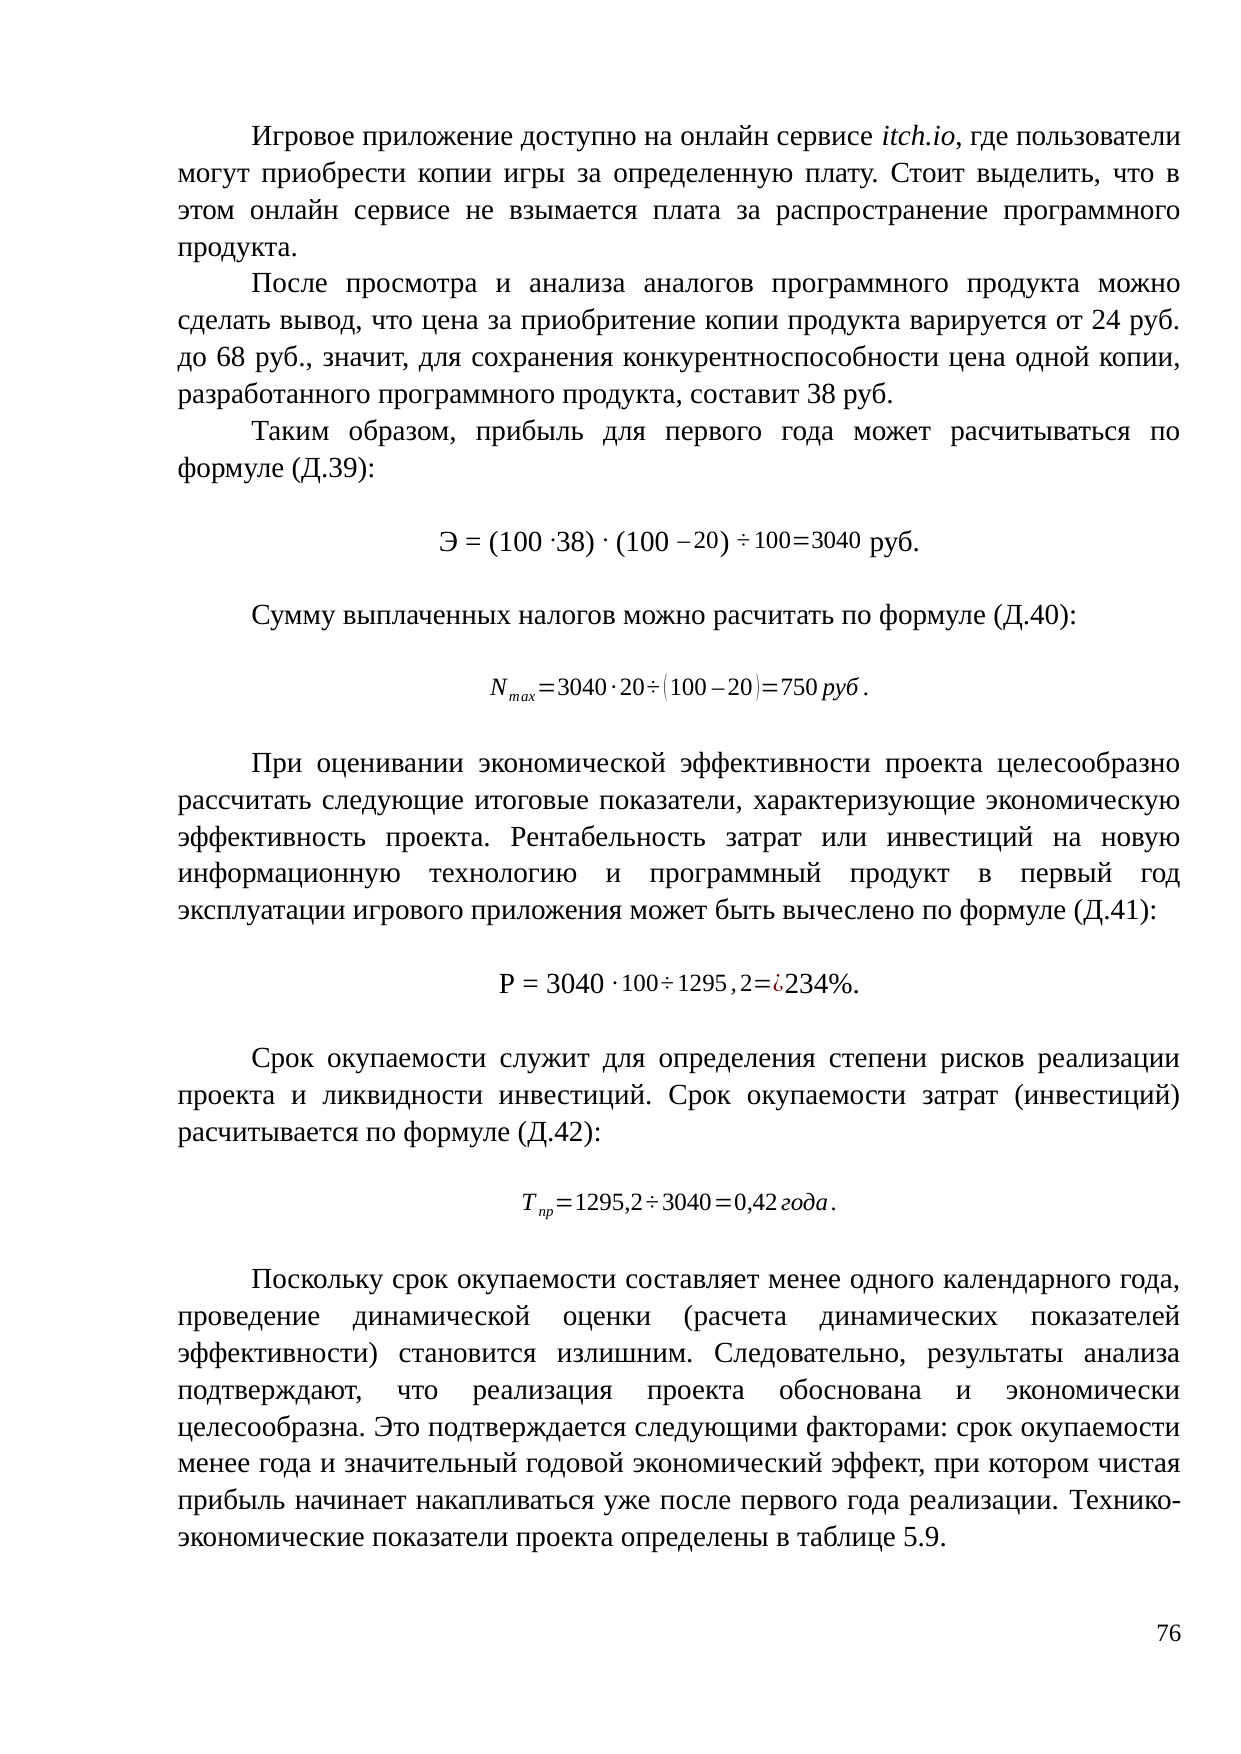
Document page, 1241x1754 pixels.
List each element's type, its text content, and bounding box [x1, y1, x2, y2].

text Таким образом, прибыль для первого года может расчитываться по формуле (Д.39): [177, 413, 1181, 483]
text Р = 3040 234%. [177, 966, 1181, 1000]
text Сумму выплаченных налогов можно расчитать по формуле (Д.40): [177, 597, 1181, 631]
text Поскольку срок окупаемости составляет менее одного календарного года, проведение динамической оценки (расчета динамических показателей эффективности) становится излишним. Следовательно, результаты анализа подтверждают, что реализация проекта обоснована и экономически целесообразна. Это подтверждается следующими факторами: срок окупаемости менее года и значительный годовой экономический эффект, при котором чистая прибыль начинает накапливаться уже после первого года реализации. Технико-экономические показатели проекта определены в таблице 5.9. [177, 1261, 1181, 1553]
text Игровое приложение доступно на онлайн сервисе itch.io, где пользователи могут приобрести копии игры за определенную плату. Стоит выделить, что в этом онлайн сервисе не взымается плата за распространение программного продукта. [177, 118, 1181, 262]
text Срок окупаемости служит для определения степени рисков реализации проекта и ликвидности инвестиций. Срок окупаемости затрат (инвестиций) расчитывается по формуле (Д.42): [177, 1040, 1181, 1147]
text При оценивании экономической эффективности проекта целесообразно рассчитать следующие итоговые показатели, характеризующие экономическую эффективность проекта. Рентабельность затрат или инвестиций на новую информационную технологию и программный продукт в первый год эксплуатации игрового приложения может быть вычеслено по формуле (Д.41): [177, 745, 1181, 926]
text После просмотра и анализа аналогов программного продукта можно сделать вывод, что цена за приобритение копии продукта варируется от 24 руб. до 68 руб., значит, для сохранения конкурентноспособности цена одной копии, разработанного программного продукта, составит 38 руб. [177, 266, 1181, 410]
text Э = (100 38) (100 ) руб. [177, 524, 1181, 557]
